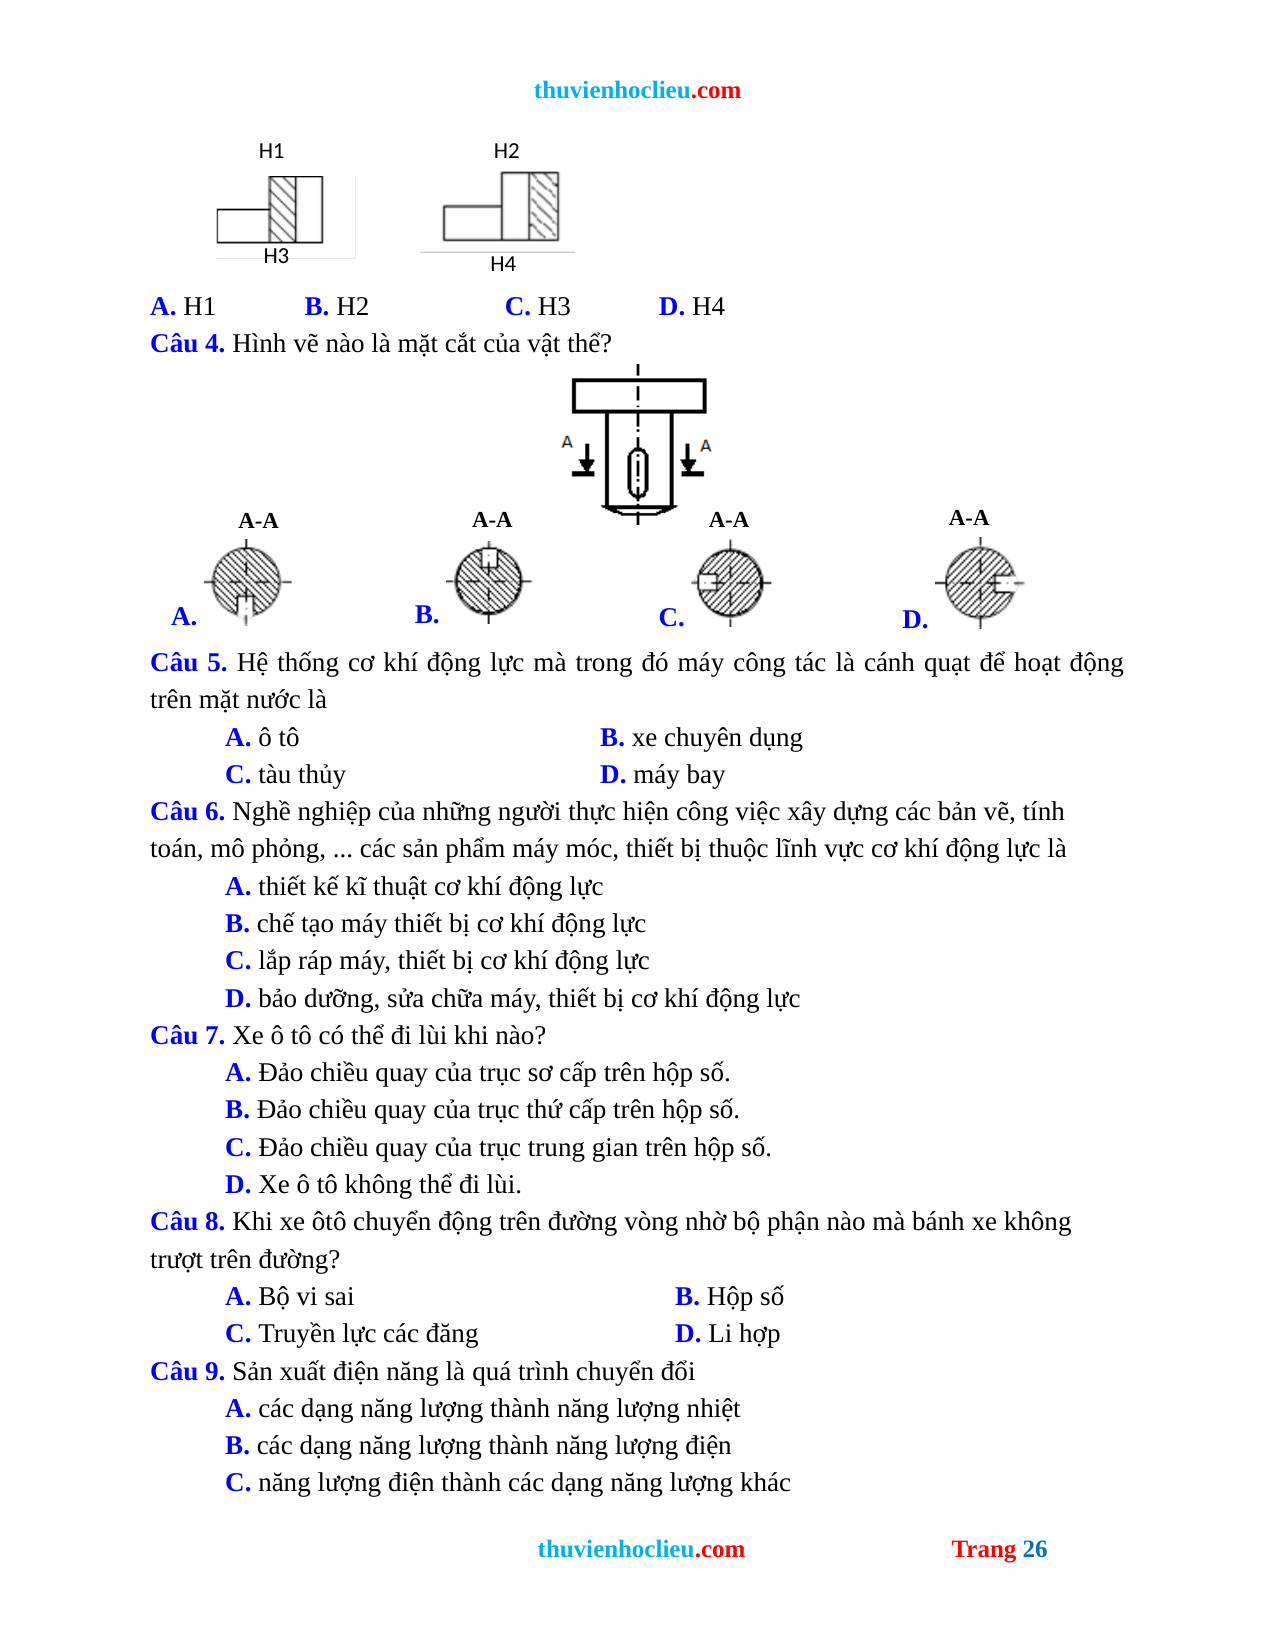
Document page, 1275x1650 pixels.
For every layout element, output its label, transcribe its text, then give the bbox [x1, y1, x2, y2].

text B. chế tạo máy thiết bị cơ khí động lực [150, 907, 1125, 938]
picture [418, 161, 575, 252]
picture [691, 538, 772, 627]
text A. các dạng năng lượng thành năng lượng nhiệt [225, 1392, 1125, 1423]
text A. Bộ vi sai B. Hộp số [150, 1280, 1125, 1311]
text C. năng lượng điện thành các dạng năng lượng khác [225, 1466, 1125, 1498]
picture [215, 176, 356, 258]
text B. các dạng năng lượng thành năng lượng điện [225, 1429, 1125, 1460]
text D. Xe ô tô không thể đi lùi. [150, 1168, 1125, 1199]
text C. Truyền lực các đăng D. Li hợp [150, 1317, 1125, 1348]
text D. bảo dưỡng, sửa chữa máy, thiết bị cơ khí động lực [150, 982, 1125, 1013]
text A. Đảo chiều quay của trục sơ cấp trên hộp số. [150, 1056, 1125, 1087]
picture [446, 541, 534, 624]
text A. thiết kế kĩ thuật cơ khí động lực [150, 870, 1125, 901]
picture [203, 539, 292, 626]
picture [555, 364, 720, 525]
text B. Đảo chiều quay của trục thứ cấp trên hộp số. [150, 1093, 1125, 1125]
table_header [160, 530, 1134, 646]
text Câu 9. Sản xuất điện năng là quá trình chuyển đổi [150, 1354, 1125, 1386]
picture [935, 537, 1027, 629]
text Câu 5. Hệ thống cơ khí động lực mà trong đó máy công tác là cánh quạt để hoạt động trên mặt nước là [150, 646, 1125, 714]
text Câu 7. Xe ô tô có thể đi lùi khi nào? [150, 1019, 1125, 1050]
text A. H1 B. H2 C. H3 D. H4 [150, 290, 1125, 321]
text Câu 4. Hình vẽ nào là mặt cắt của vật thể? [150, 327, 1125, 359]
text A. ô tô B. xe chuyên dụng [150, 721, 1125, 752]
text C. lắp ráp máy, thiết bị cơ khí động lực [150, 944, 1125, 976]
text C. tàu thủy D. máy bay [150, 758, 1125, 789]
text C. Đảo chiều quay của trục trung gian trên hộp số. [150, 1131, 1125, 1162]
text Câu 6. Nghề nghiệp của những người thực hiện công việc xây dựng các bản vẽ, tính toán, mô phỏng, ... các sản phẩm máy móc, thiết bị thuộc lĩnh vực cơ khí động lực là [150, 795, 1125, 864]
text Câu 8. Khi xe ôtô chuyển động trên đường vòng nhờ bộ phận nào mà bánh xe không trượt trên đường? [150, 1205, 1125, 1274]
